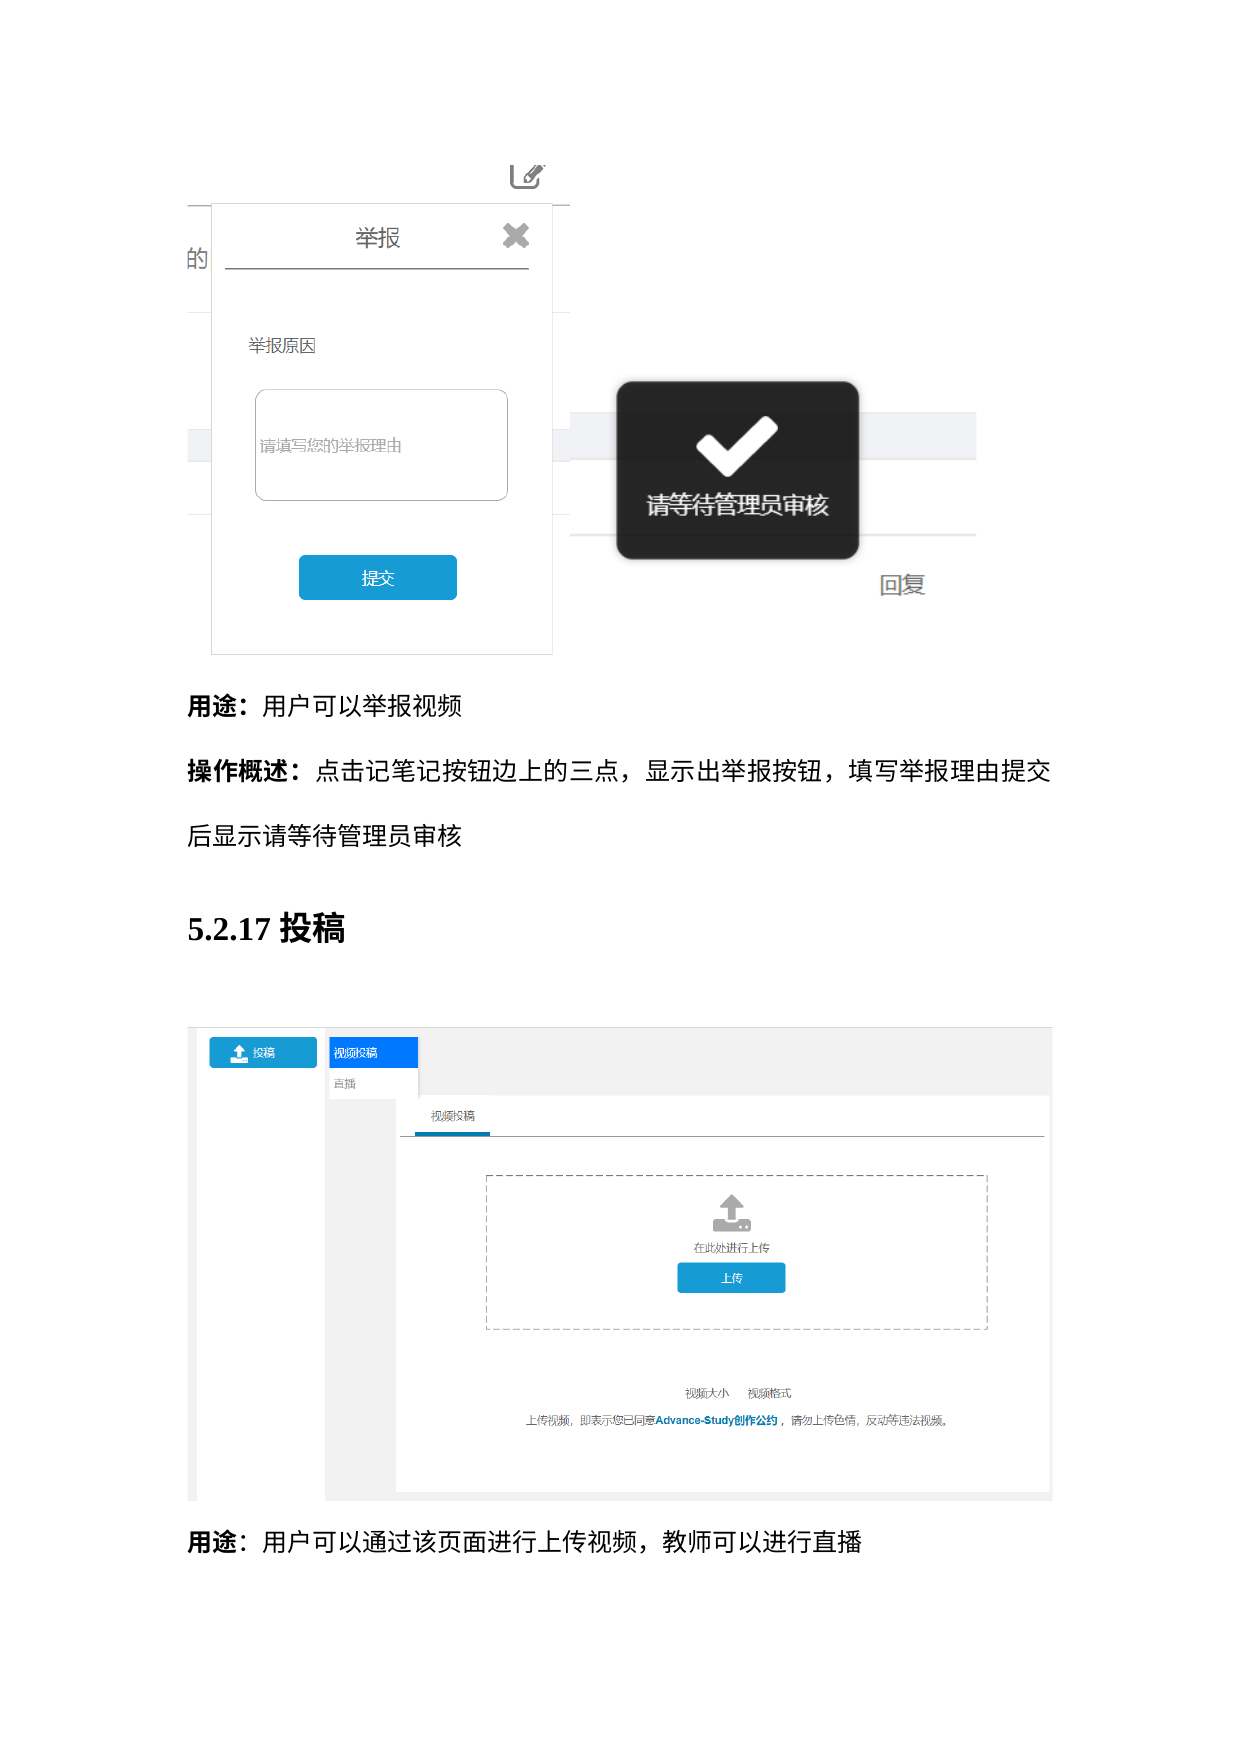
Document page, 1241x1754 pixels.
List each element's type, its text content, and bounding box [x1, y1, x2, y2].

text 用途：用户可以通过该页面进行上传视频，教师可以进行直播 [187, 1508, 1053, 1573]
picture [187, 1020, 1053, 1501]
text 操作概述：点击记笔记按钮边上的三点，显示出举报按钮，填写举报理由提交后显示请等待管理员审核 [187, 737, 1053, 867]
picture [187, 165, 977, 658]
text 用途：用户可以举报视频 [187, 672, 1053, 737]
subtitle 5.2.17 投稿 [187, 894, 1053, 959]
